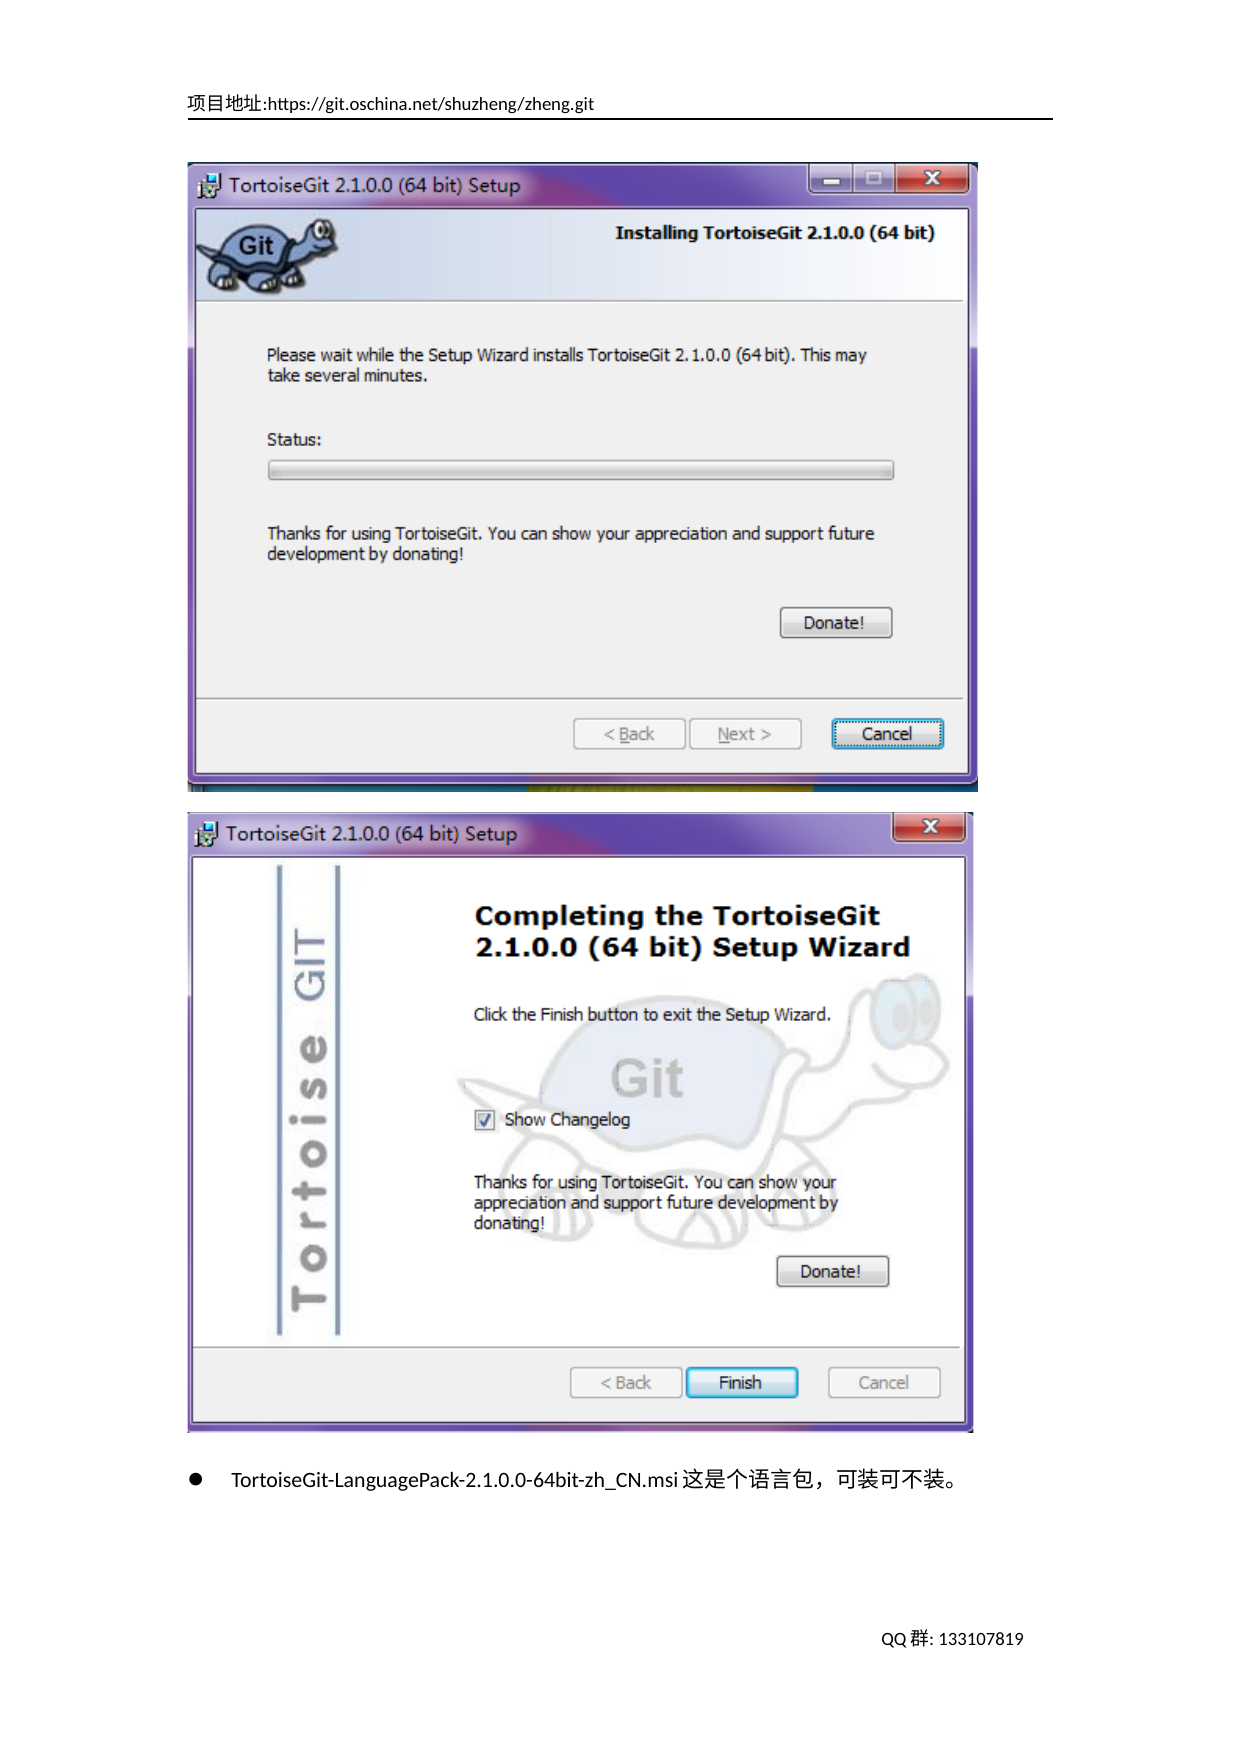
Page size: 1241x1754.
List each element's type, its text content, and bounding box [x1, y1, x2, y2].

picture [187, 162, 978, 792]
list TortoiseGit-LanguagePack-2.1.0.0-64bit-zh_CN.msi这是个语言包，可装可不装。 [187, 1462, 1053, 1494]
picture [187, 812, 974, 1433]
